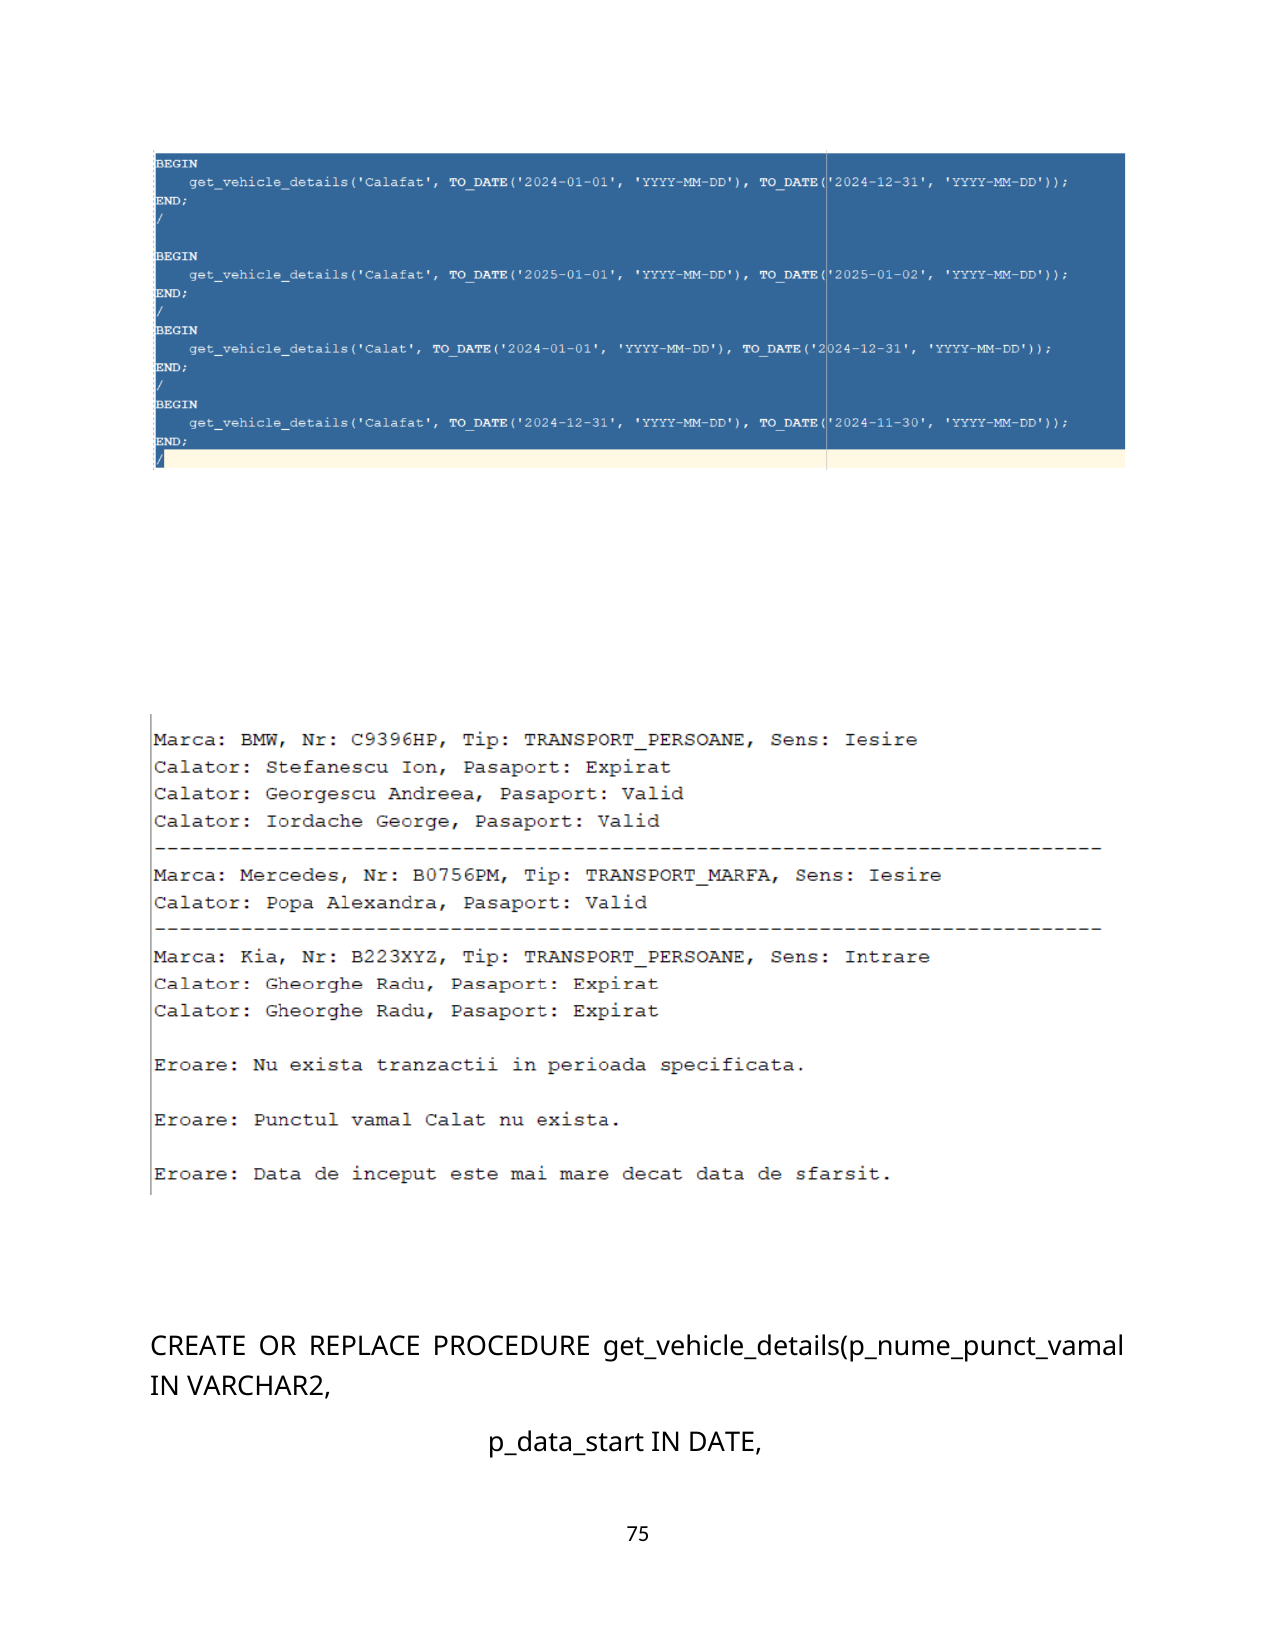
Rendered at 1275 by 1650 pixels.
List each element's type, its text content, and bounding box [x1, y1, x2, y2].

text CREATE OR REPLACE PROCEDURE get_vehicle_details(p_nume_punct_vamal IN VARCHAR2, [150, 1326, 1125, 1403]
picture [150, 714, 1125, 1195]
picture [150, 150, 1125, 470]
text p_data_start IN DATE, [150, 1422, 1125, 1459]
